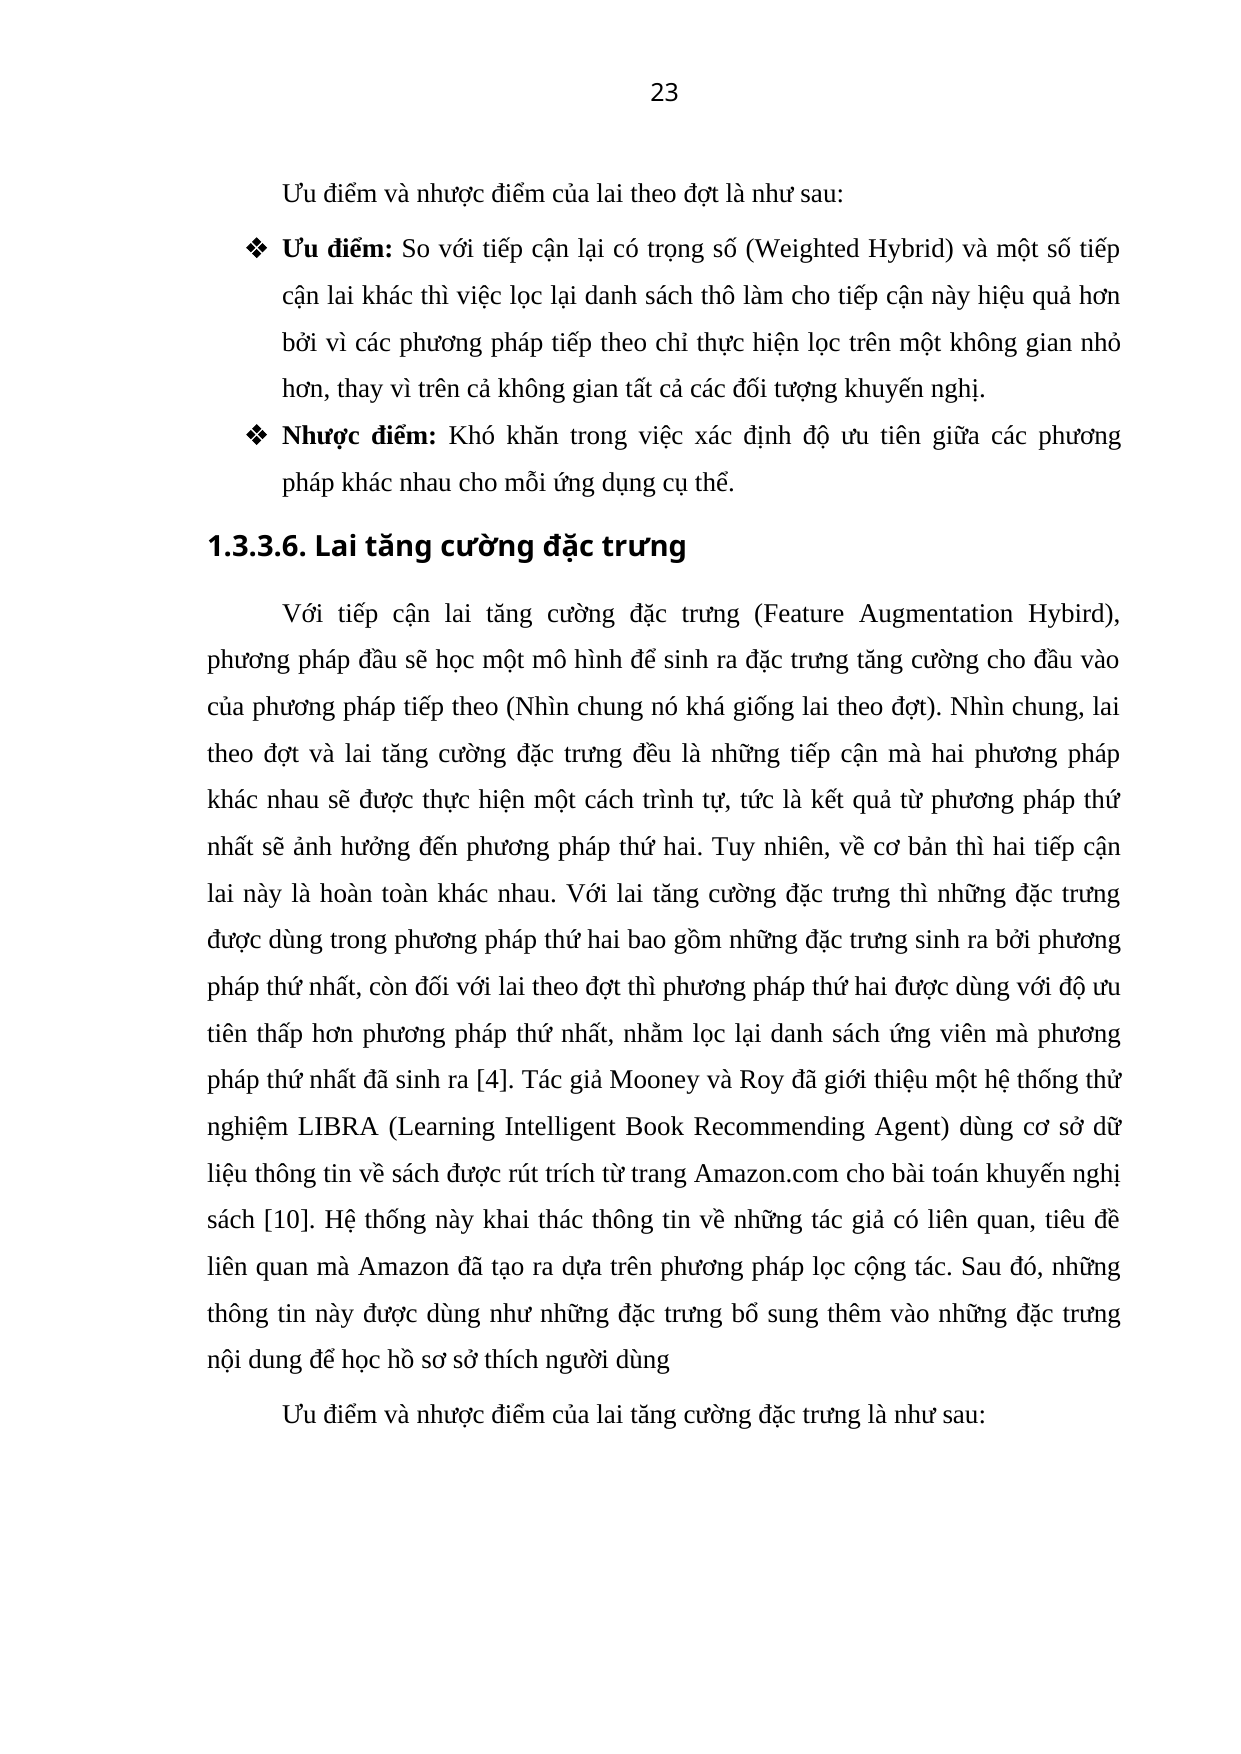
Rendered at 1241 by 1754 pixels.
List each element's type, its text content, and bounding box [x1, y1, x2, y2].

list Nhược điểm: Khó khăn trong việc xác định độ ưu tiên giữa các phương pháp khác nhau cho mỗi ứng dụng cụ thể. [244, 419, 1122, 497]
text Ưu điểm và nhược điểm của lai theo đợt là như sau: [207, 177, 1122, 208]
list Ưu điểm: So với tiếp cận lại có trọng số (Weighted Hybrid) và một số tiếp cận lai khác thì việc lọc lại danh sách thô làm cho tiếp cận này hiệu quả hơn bởi vì các phương pháp tiếp theo chỉ thực hiện lọc trên một không gian nhỏ hơn, thay vì trên cả không gian tất cả các đối tượng khuyến nghị. [244, 232, 1122, 403]
subtitle 1.3.3.6. Lai tăng cường đặc trưng [207, 525, 1122, 564]
text Ưu điểm và nhược điểm của lai tăng cường đặc trưng là như sau: [207, 1398, 1122, 1430]
text Với tiếp cận lai tăng cường đặc trưng (Feature Augmentation Hybird), phương pháp đầu sẽ học một mô hình để sinh ra đặc trưng tăng cường cho đầu vào của phương pháp tiếp theo (Nhìn chung nó khá giống lai theo đợt). Nhìn chung, lai theo đợt và lai tăng cường đặc trưng đều là những tiếp cận mà hai phương pháp khác nhau sẽ được thực hiện một cách trình tự, tức là kết quả từ phương pháp thứ nhất sẽ ảnh hưởng đến phương pháp thứ hai. Tuy nhiên, về cơ bản thì hai tiếp cận lai này là hoàn toàn khác nhau. Với lai tăng cường đặc trưng thì những đặc trưng được dùng trong phương pháp thứ hai bao gồm những đặc trưng sinh ra bởi phương pháp thứ nhất, còn đối với lai theo đợt thì phương pháp thứ hai được dùng với độ ưu tiên thấp hơn phương pháp thứ nhất, nhằm lọc lại danh sách ứng viên mà phương pháp thứ nhất đã sinh ra . Tác giả Mooney và Roy đã giới thiệu một hệ thống thử nghiệm LIBRA (Learning Intelligent Book Recommending Agent) dùng cơ sở dữ liệu thông tin về sách được rút trích từ trang Amazon.com cho bài toán khuyến nghị sách . Hệ thống này khai thác thông tin về những tác giả có liên quan, tiêu đề liên quan mà Amazon đã tạo ra dựa trên phương pháp lọc cộng tác. Sau đó, những thông tin này được dùng như những đặc trưng bổ sung thêm vào những đặc trưng nội dung để học hồ sơ sở thích người dùng [207, 597, 1122, 1375]
